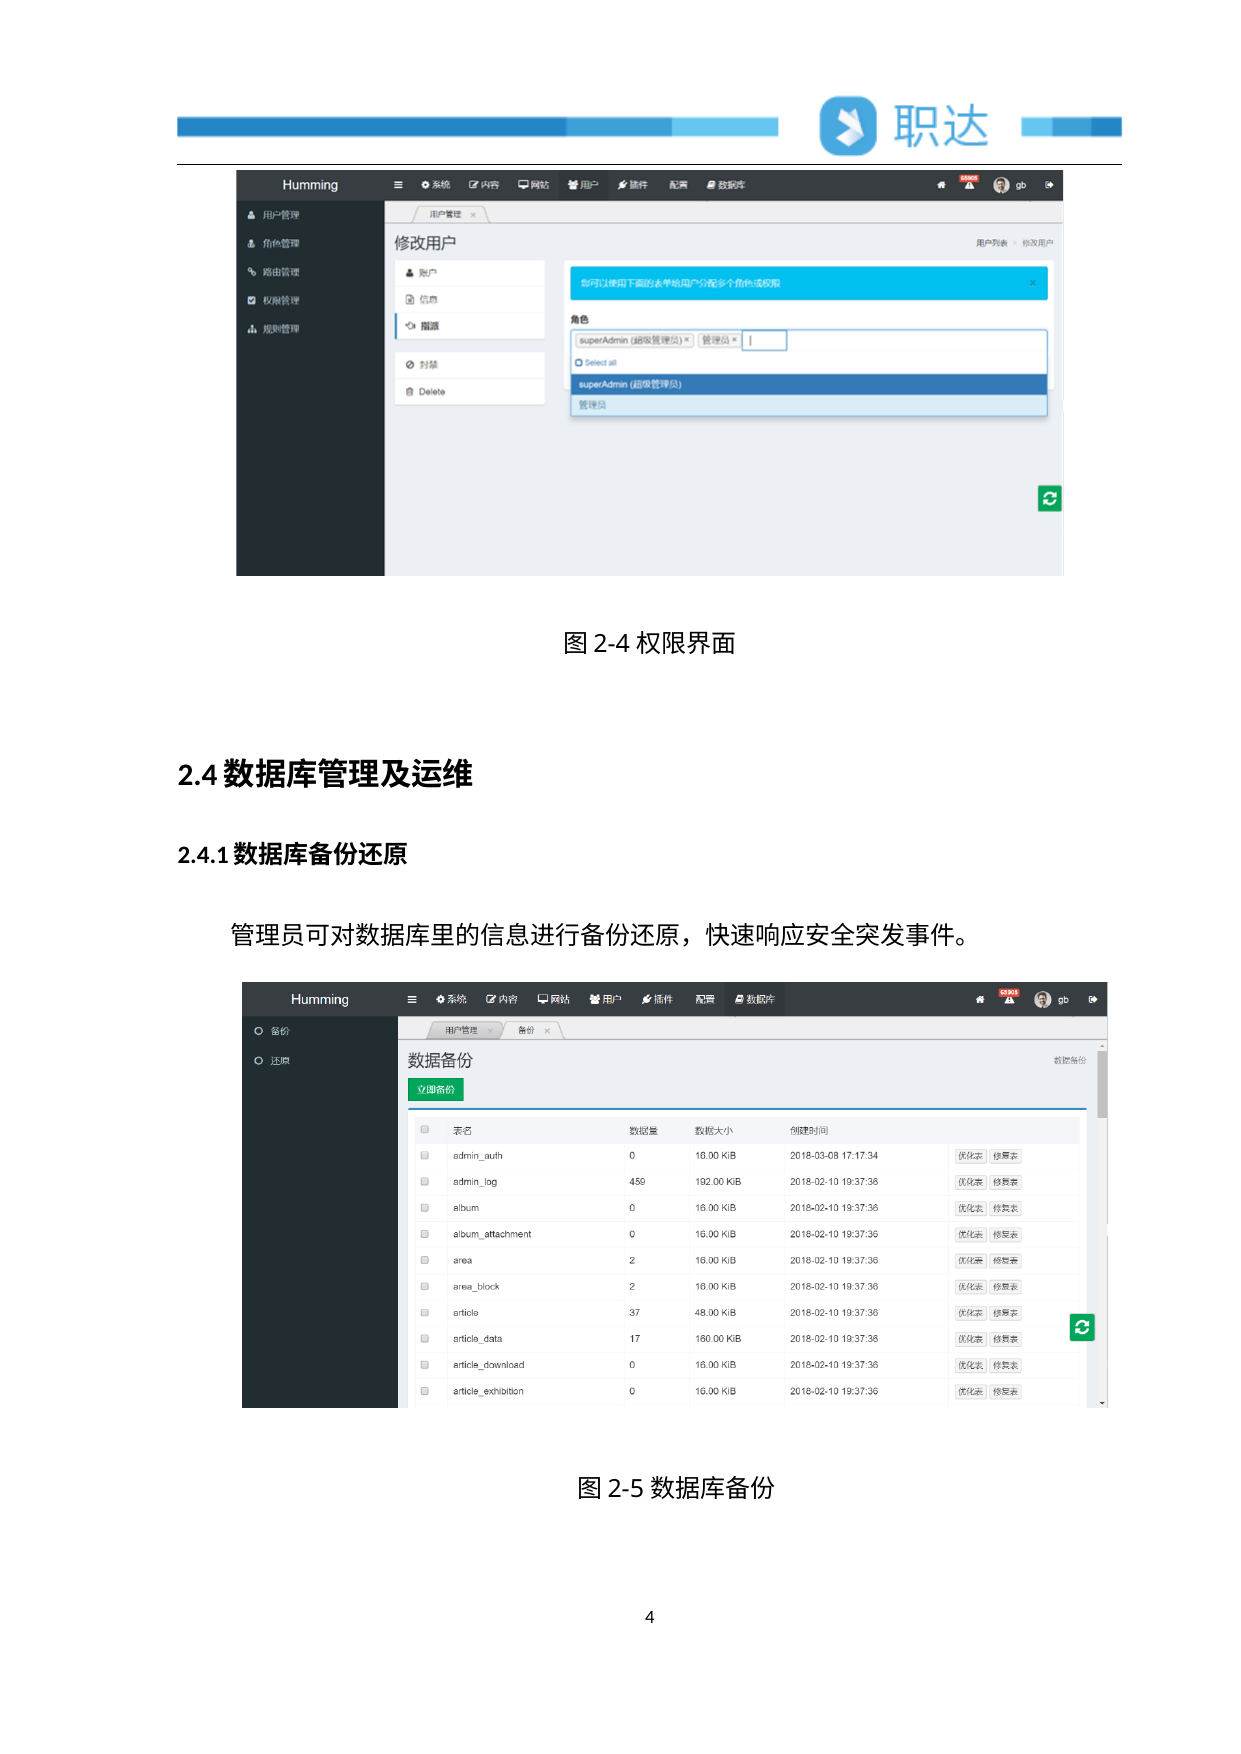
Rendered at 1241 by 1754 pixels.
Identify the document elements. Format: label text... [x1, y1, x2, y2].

picture [242, 982, 1108, 1408]
text 管理员可对数据库里的信息进行备份还原，快速响应安全突发事件。 [177, 901, 1122, 966]
text 图2-5 数据库备份 [177, 1454, 1122, 1519]
subtitle 2.4数据库管理及运维 [177, 739, 1122, 804]
subtitle 2.4.1数据库备份还原 [177, 820, 1122, 885]
text 图2-4 权限界面 [177, 609, 1122, 674]
picture [177, 88, 1123, 162]
picture [236, 170, 1064, 576]
